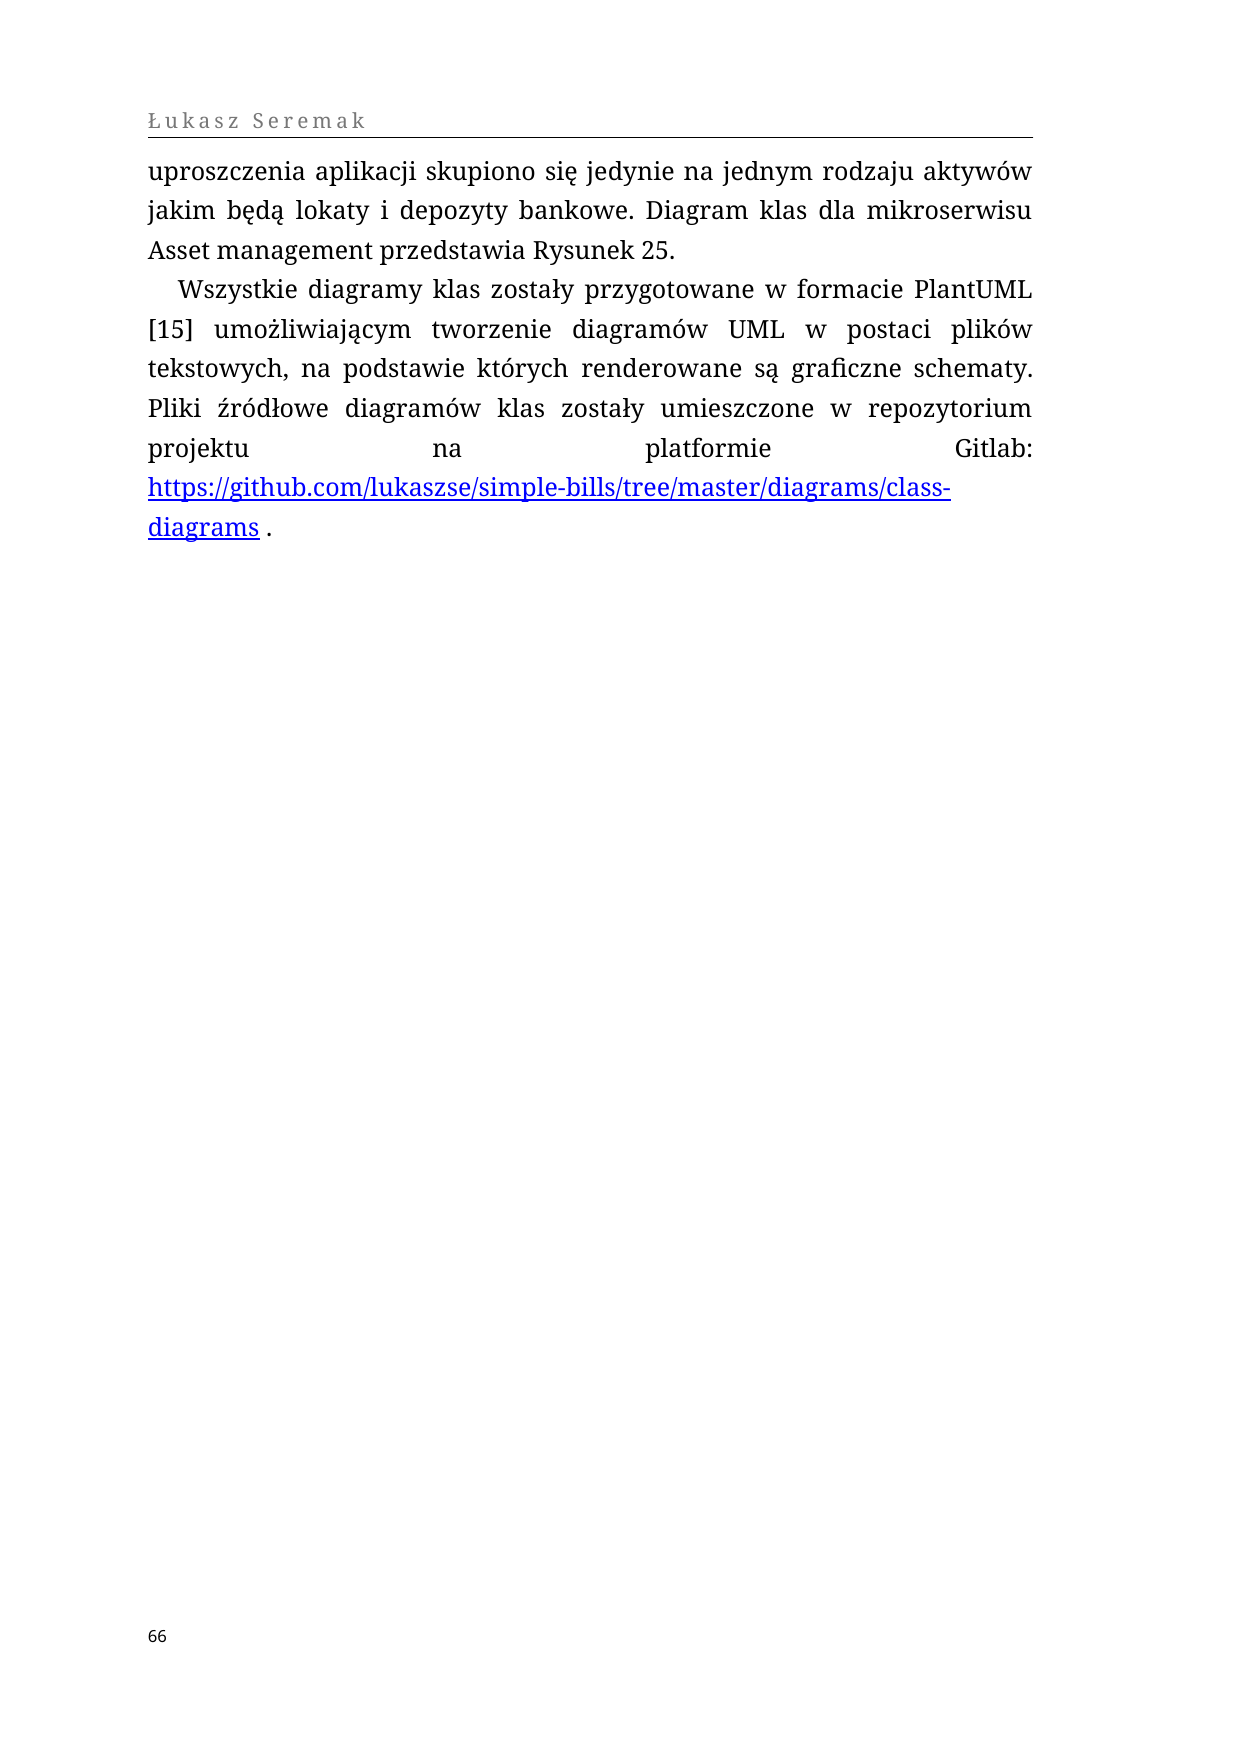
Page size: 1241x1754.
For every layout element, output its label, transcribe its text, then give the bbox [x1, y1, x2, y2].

text Wszystkie diagramy klas zostały przygotowane w formacie PlantUML umożliwiającym tworzenie diagramów UML w postaci plików tekstowych, na podstawie których renderowane są graficzne schematy. Pliki źródłowe diagramów klas zostały umieszczone w repozytorium projektu na platformie Gitlab: https://github.com/lukaszse/simple-bills/tree/master/diagrams/class-diagrams . [148, 266, 1033, 543]
